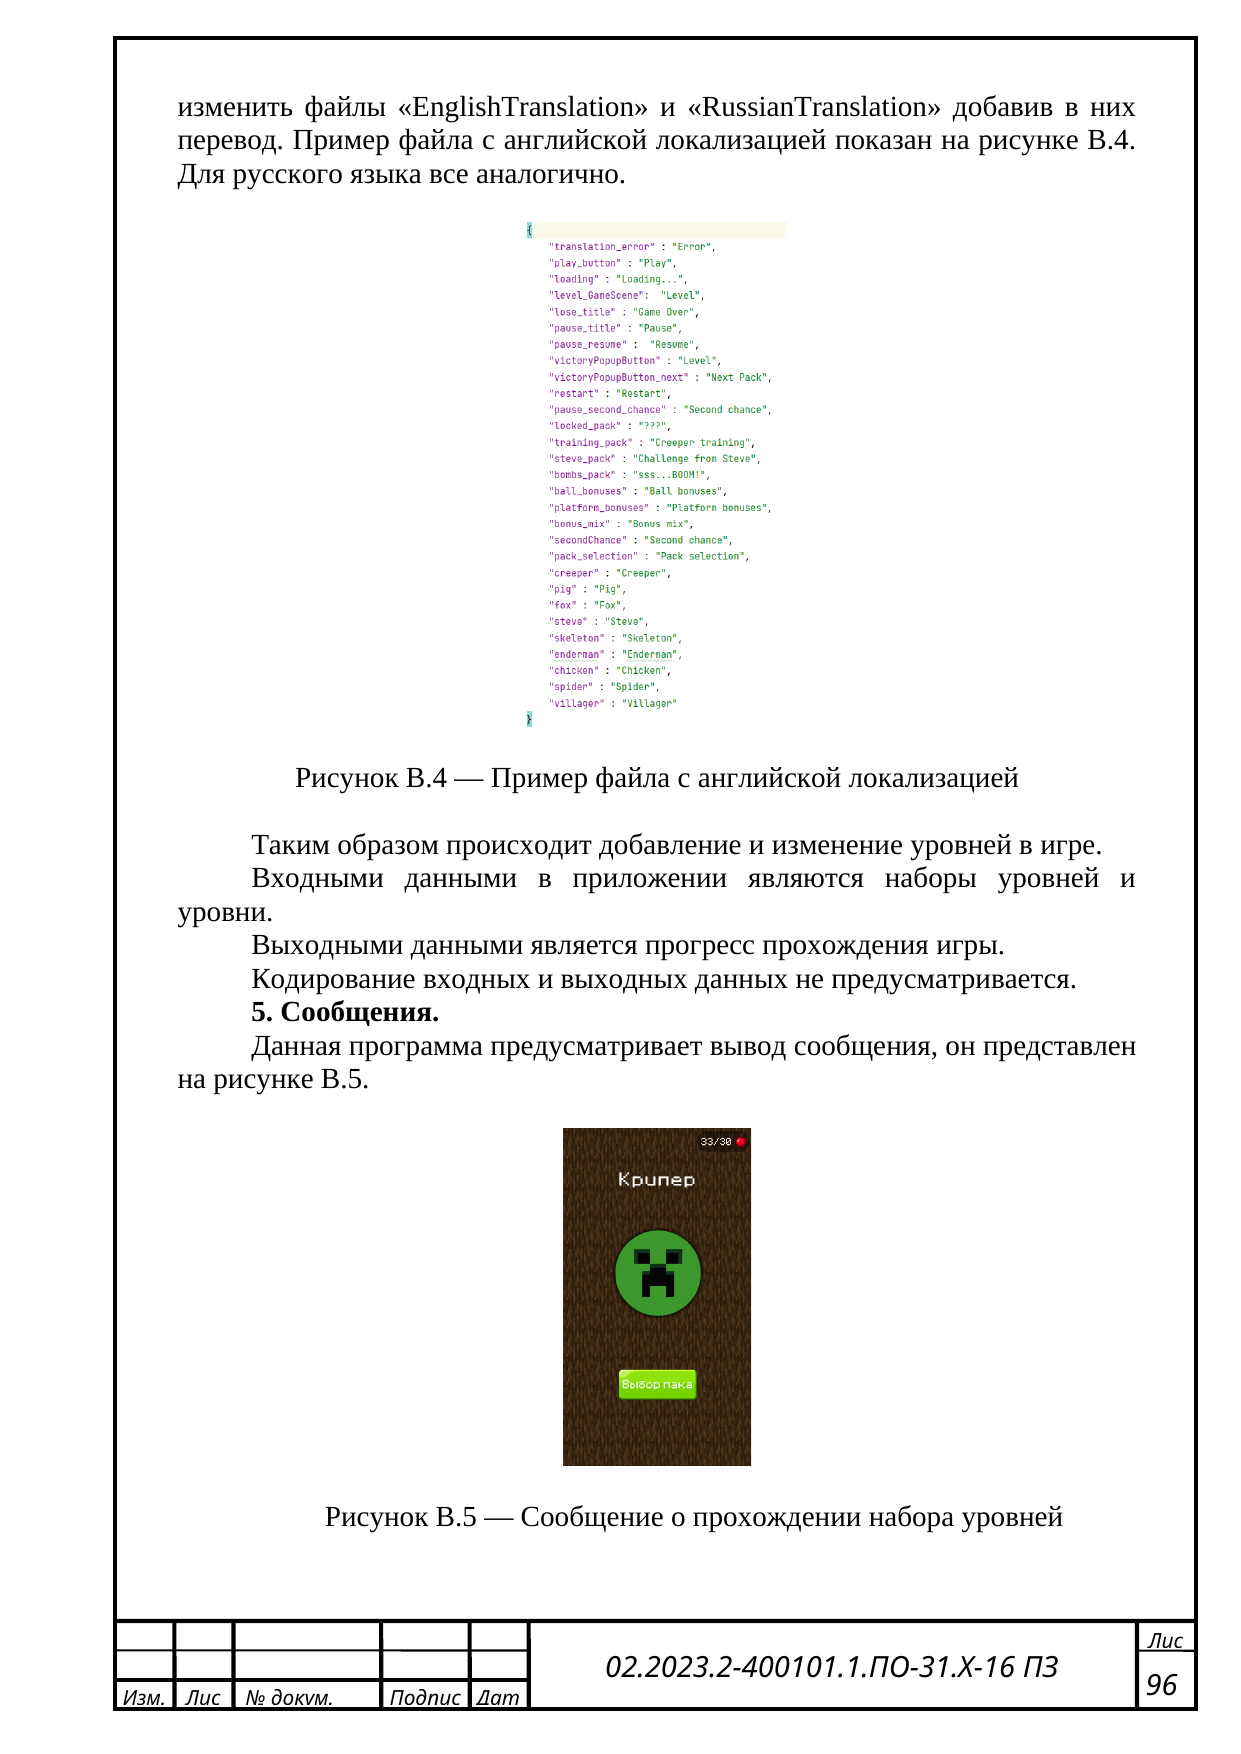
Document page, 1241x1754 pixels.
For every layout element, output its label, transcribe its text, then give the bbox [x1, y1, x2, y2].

text Данная программа предусматривает вывод сообщения, он представлен на рисунке В.5. [177, 1028, 1137, 1095]
text Рисунок В.4 — Пример файла с английской локализацией [177, 760, 1137, 793]
text Выходными данными является прогресс прохождения игры. [177, 927, 1137, 961]
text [177, 89, 1137, 189]
text Входными данными в приложении являются наборы уровней и уровни. [177, 860, 1137, 927]
text 5. Сообщения. [177, 994, 1137, 1028]
text Таким образом происходит добавление и изменение уровней в игре. [177, 827, 1137, 860]
picture [526, 222, 788, 727]
picture [563, 1128, 752, 1466]
text Рисунок В.5 — Сообщение о прохождении набора уровней [177, 1499, 1137, 1532]
text Кодирование входных и выходных данных не предусматривается. [177, 961, 1137, 994]
